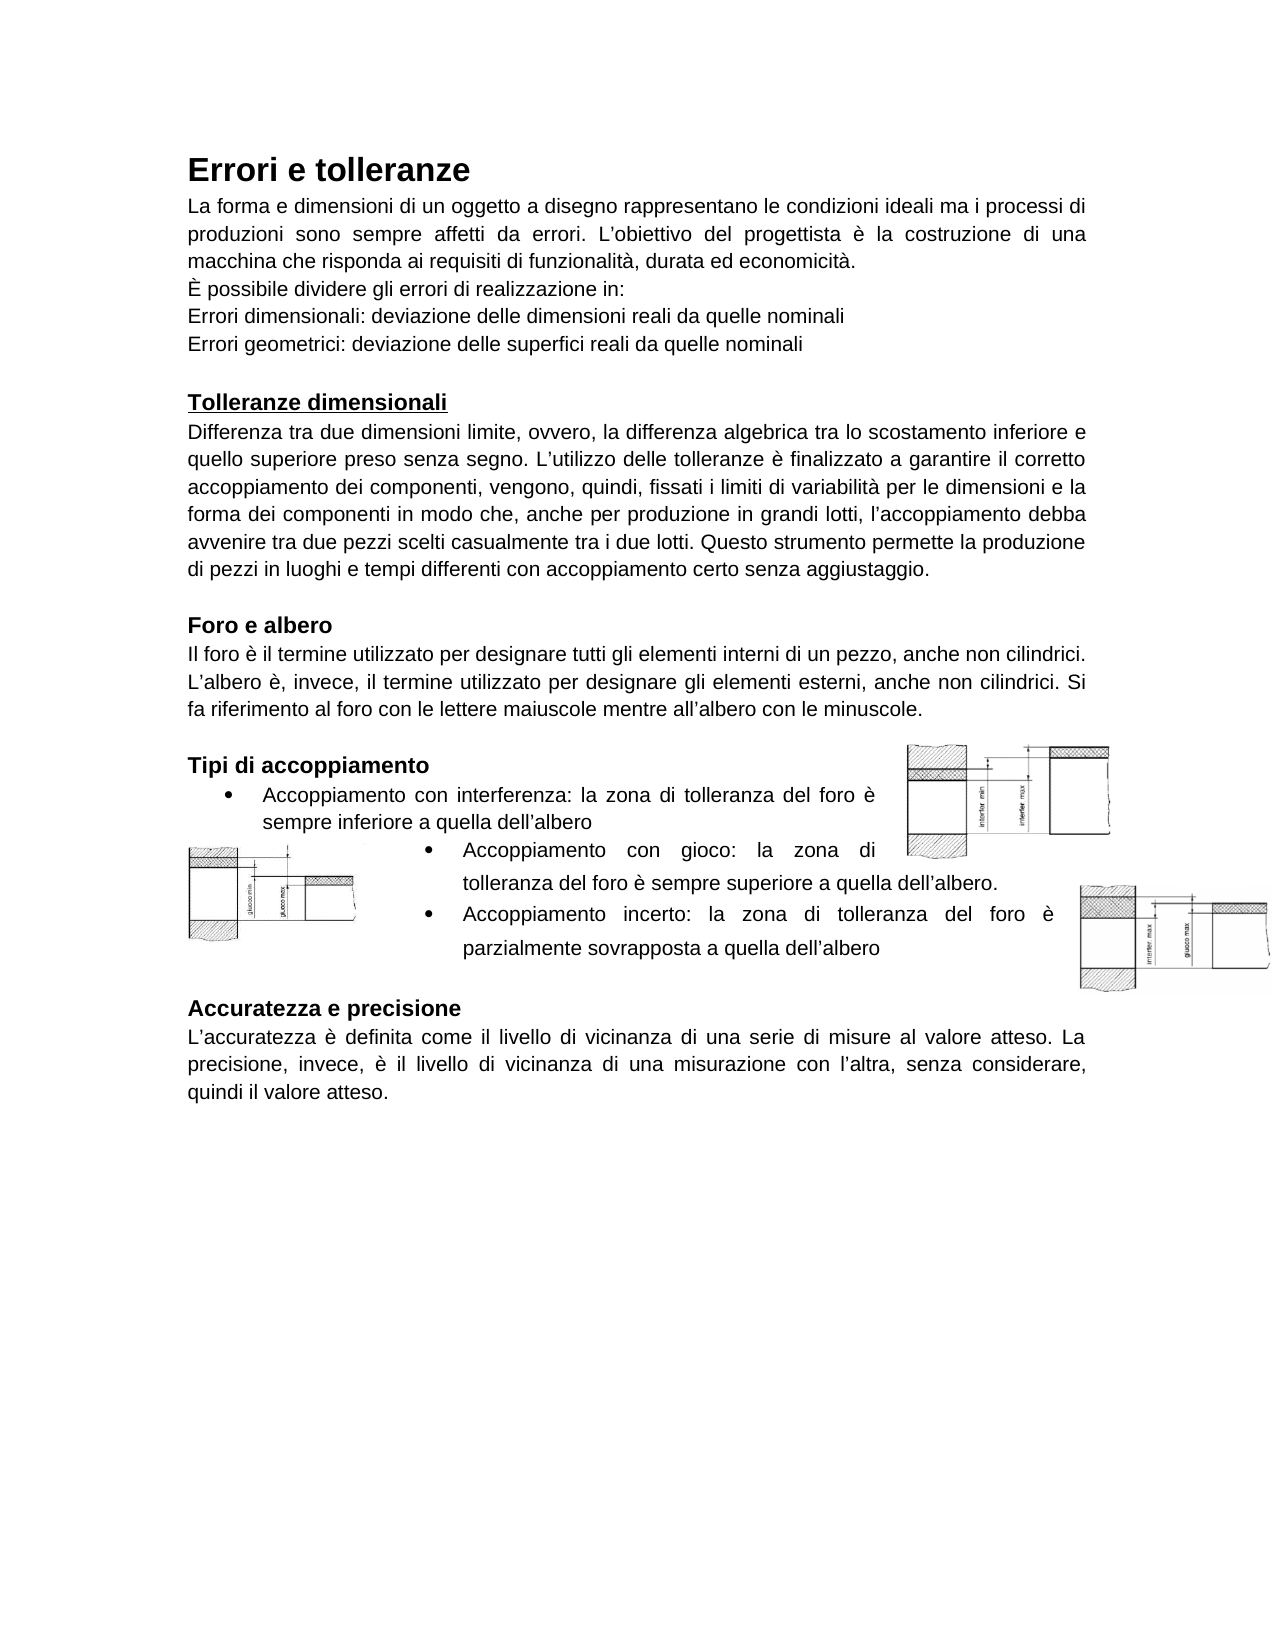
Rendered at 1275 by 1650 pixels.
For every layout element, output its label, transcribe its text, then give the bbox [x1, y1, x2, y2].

text Il foro è il termine utilizzato per designare tutti gli elementi interni di un pezzo, anche non cilindrici. L’albero è, invece, il termine utilizzato per designare gli elementi esterni, anche non cilindrici. Si fa riferimento al foro con le lettere maiuscole mentre all’albero con le minuscole. [187, 642, 1087, 721]
text La forma e dimensioni di un oggetto a disegno rappresentano le condizioni ideali ma i processi di produzioni sono sempre affetti da errori. L’obiettivo del progettista è la costruzione di una macchina che risponda ai requisiti di funzionalità, durata ed economicità. [187, 194, 1087, 273]
list Accoppiamento con gioco: la zona di tolleranza del foro è sempre superiore a quella dell’albero. [369, 838, 1087, 898]
text Tolleranze dimensionali [187, 389, 1087, 416]
text È possibile dividere gli errori di realizzazione in: [187, 277, 1087, 301]
text Errori e tolleranze [187, 150, 1087, 188]
list Accoppiamento incerto: la zona di tolleranza del foro è parzialmente sovrapposta a quella dell’albero [225, 902, 1072, 962]
text L’accuratezza è definita come il livello di vicinanza di una serie di misure al valore atteso. La precisione, invece, è il livello di vicinanza di una misurazione con l’altra, senza considerare, quindi il valore atteso. [187, 1025, 1087, 1104]
text Errori geometrici: deviazione delle superfici reali da quelle nominali [187, 332, 1087, 356]
text Accuratezza e precisione [187, 994, 1087, 1021]
picture [1072, 882, 1273, 995]
text Tipi di accoppiamento [187, 752, 893, 779]
picture [893, 729, 1112, 858]
text Foro e albero [187, 612, 1087, 638]
text Differenza tra due dimensioni limite, ovvero, la differenza algebrica tra lo scostamento inferiore e quello superiore preso senza segno. L’utilizzo delle tolleranze è finalizzato a garantire il corretto accoppiamento dei componenti, vengono, quindi, fissati i limiti di variabilità per le dimensioni e la forma dei componenti in modo che, anche per produzione in grandi lotti, l’accoppiamento debba avvenire tra due pezzi scelti casualmente tra i due lotti. Questo strumento permette la produzione di pezzi in luoghi e tempi differenti con accoppiamento certo senza aggiustaggio. [187, 419, 1087, 581]
text Errori dimensionali: deviazione delle dimensioni reali da quelle nominali [187, 304, 1087, 328]
list Accoppiamento con interferenza: la zona di tolleranza del foro è sempre inferiore a quella dell’albero [225, 782, 893, 834]
picture [175, 838, 369, 945]
